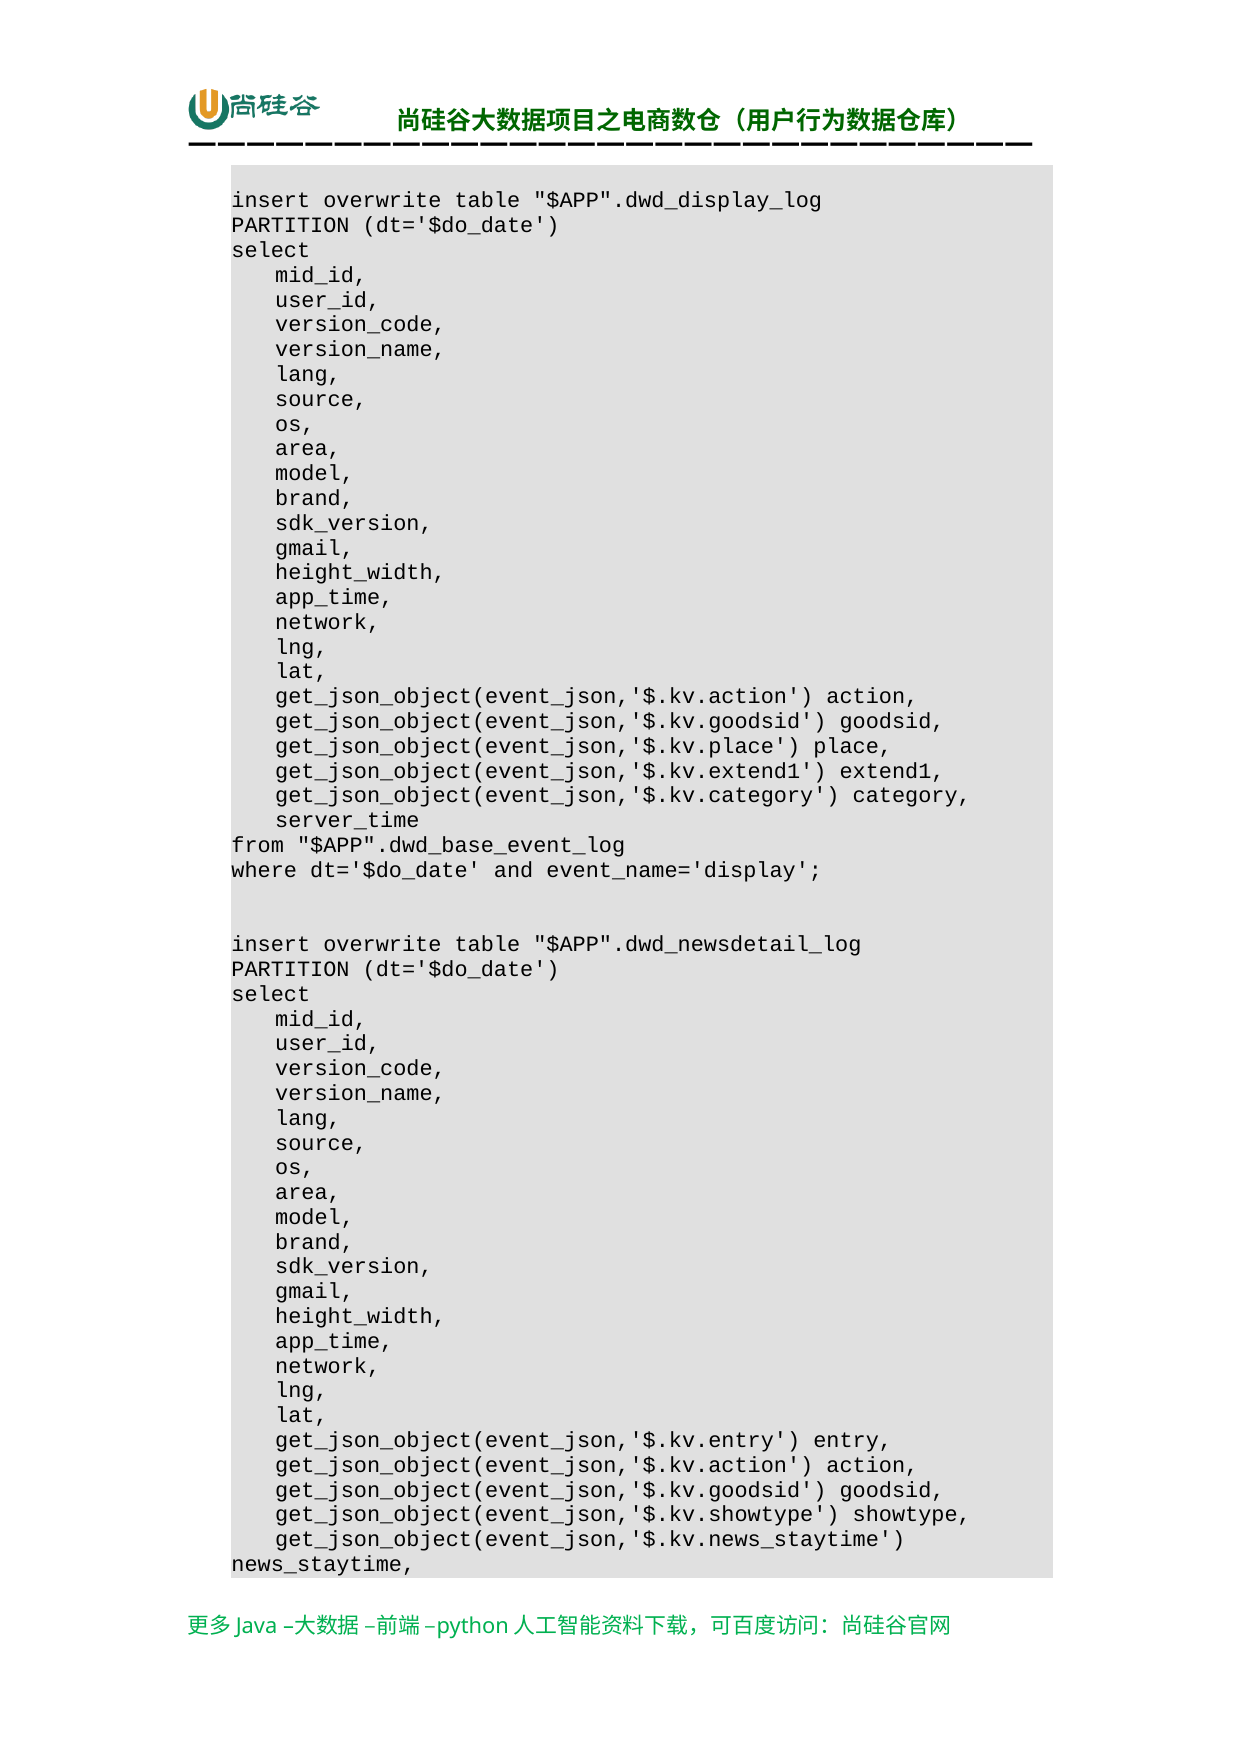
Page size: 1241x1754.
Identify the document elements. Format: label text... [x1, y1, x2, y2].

text get_json_object(event_json,'$.kv.news_staytime') news_staytime, [231, 1528, 1053, 1578]
text lang, [231, 1107, 1053, 1132]
text gmail, [231, 1280, 1053, 1305]
text mid_id, [231, 264, 1053, 289]
text get_json_object(event_json,'$.kv.category') category, [231, 784, 1053, 809]
text sdk_version, [231, 512, 1053, 537]
text user_id, [231, 289, 1053, 313]
text area, [231, 1181, 1053, 1206]
text os, [231, 1156, 1053, 1181]
text version_code, [231, 1057, 1053, 1082]
text version_name, [231, 338, 1053, 363]
text network, [231, 1355, 1053, 1379]
text height_width, [231, 561, 1053, 586]
text lang, [231, 363, 1053, 388]
text model, [231, 1206, 1053, 1231]
text insert overwrite table "$APP".dwd_newsdetail_log [231, 933, 1053, 958]
text get_json_object(event_json,'$.kv.showtype') showtype, [231, 1503, 1053, 1528]
text get_json_object(event_json,'$.kv.action') action, [231, 1454, 1053, 1479]
text lat, [231, 1404, 1053, 1429]
text lng, [231, 636, 1053, 661]
text get_json_object(event_json,'$.kv.goodsid') goodsid, [231, 1479, 1053, 1503]
text source, [231, 1132, 1053, 1156]
text user_id, [231, 1032, 1053, 1057]
text gmail, [231, 537, 1053, 561]
text select [231, 239, 1053, 264]
text source, [231, 388, 1053, 413]
text insert overwrite table "$APP".dwd_display_log [231, 189, 1053, 214]
text network, [231, 611, 1053, 636]
picture [187, 88, 320, 130]
text get_json_object(event_json,'$.kv.entry') entry, [231, 1429, 1053, 1454]
text select [231, 983, 1053, 1008]
text app_time, [231, 586, 1053, 611]
text brand, [231, 1231, 1053, 1256]
text get_json_object(event_json,'$.kv.goodsid') goodsid, [231, 710, 1053, 735]
text PARTITION (dt='$do_date') [231, 958, 1053, 983]
text where dt='$do_date' and event_name='display'; [231, 859, 1053, 884]
text mid_id, [231, 1008, 1053, 1032]
text get_json_object(event_json,'$.kv.place') place, [231, 735, 1053, 760]
text model, [231, 462, 1053, 487]
text os, [231, 413, 1053, 437]
text version_code, [231, 313, 1053, 338]
text lng, [231, 1379, 1053, 1404]
text version_name, [231, 1082, 1053, 1107]
text PARTITION (dt='$do_date') [231, 214, 1053, 239]
text get_json_object(event_json,'$.kv.extend1') extend1, [231, 760, 1053, 784]
text area, [231, 437, 1053, 462]
text sdk_version, [231, 1256, 1053, 1280]
text from "$APP".dwd_base_event_log [231, 834, 1053, 859]
text height_width, [231, 1305, 1053, 1330]
text app_time, [231, 1330, 1053, 1355]
text get_json_object(event_json,'$.kv.action') action, [231, 685, 1053, 710]
text lat, [231, 661, 1053, 685]
text brand, [231, 487, 1053, 512]
text server_time [231, 809, 1053, 834]
